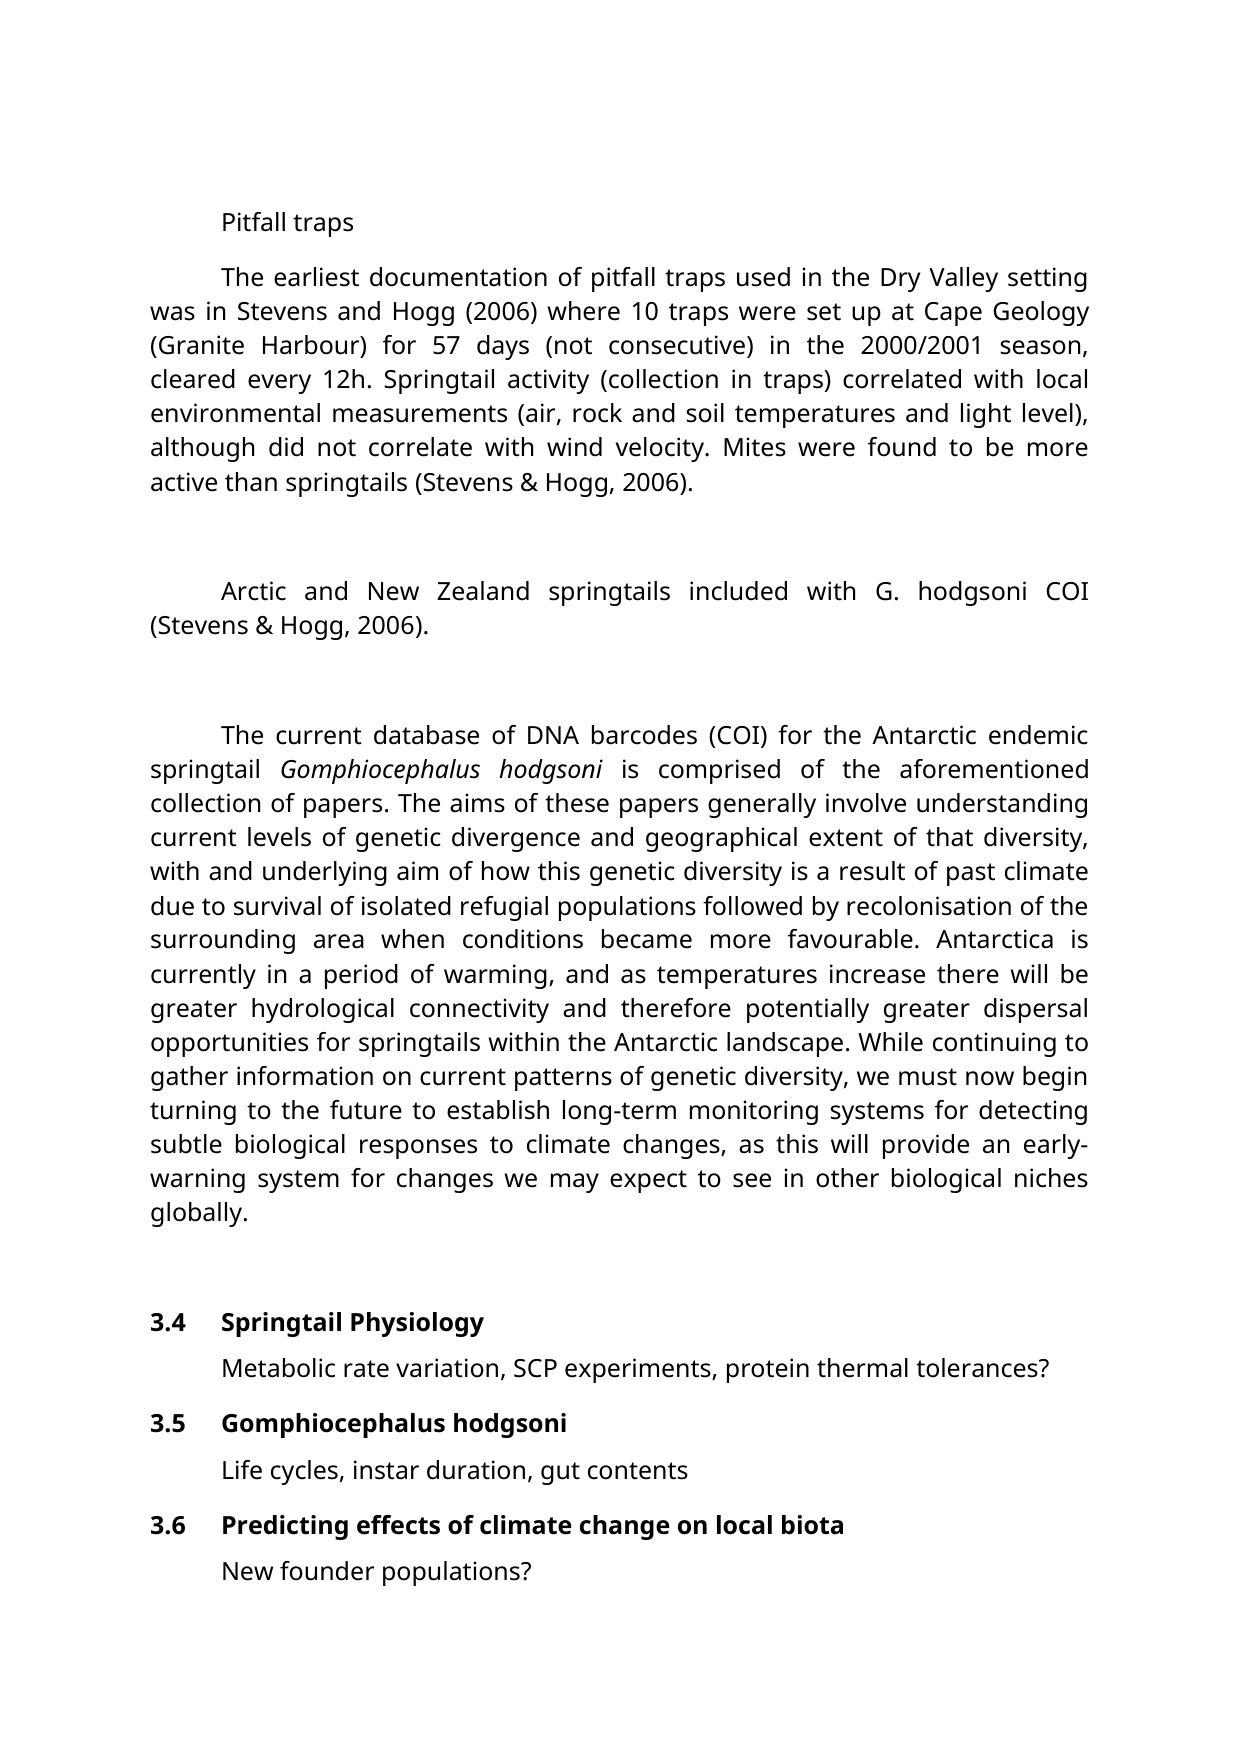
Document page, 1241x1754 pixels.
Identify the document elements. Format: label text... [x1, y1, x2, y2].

text Arctic and New Zealand springtails included with G. hodgsoni COI (Stevens & Hogg, 2006). [150, 574, 1090, 642]
text Metabolic rate variation, SCP experiments, protein thermal tolerances? [150, 1351, 1090, 1385]
text Pitfall traps [150, 205, 1090, 239]
text The earliest documentation of pitfall traps used in the Dry Valley setting was in Stevens and Hogg (2006) where 10 traps were set up at Cape Geology (Granite Harbour) for 57 days (not consecutive) in the 2000/2001 season, cleared every 12h. Springtail activity (collection in traps) correlated with local environmental measurements (air, rock and soil temperatures and light level), although did not correlate with wind velocity. Mites were found to be more active than springtails (Stevens & Hogg, 2006). [150, 260, 1090, 498]
text New founder populations? [150, 1554, 1090, 1588]
subtitle Predicting effects of climate change on local biota [150, 1507, 1090, 1541]
subtitle Springtail Physiology [150, 1304, 1090, 1338]
text Life cycles, instar duration, gut contents [150, 1452, 1090, 1487]
text The current database of DNA barcodes (COI) for the Antarctic endemic springtail Gomphiocephalus hodgsoni is comprised of the aforementioned collection of papers. The aims of these papers generally involve understanding current levels of genetic divergence and geographical extent of that diversity, with and underlying aim of how this genetic diversity is a result of past climate due to survival of isolated refugial populations followed by recolonisation of the surrounding area when conditions became more favourable. Antarctica is currently in a period of warming, and as temperatures increase there will be greater hydrological connectivity and therefore potentially greater dispersal opportunities for springtails within the Antarctic landscape. While continuing to gather information on current patterns of genetic diversity, we must now begin turning to the future to establish long-term monitoring systems for detecting subtle biological responses to climate changes, as this will provide an early-warning system for changes we may expect to see in other biological niches globally. [150, 718, 1090, 1229]
subtitle Gomphiocephalus hodgsoni [150, 1406, 1090, 1440]
